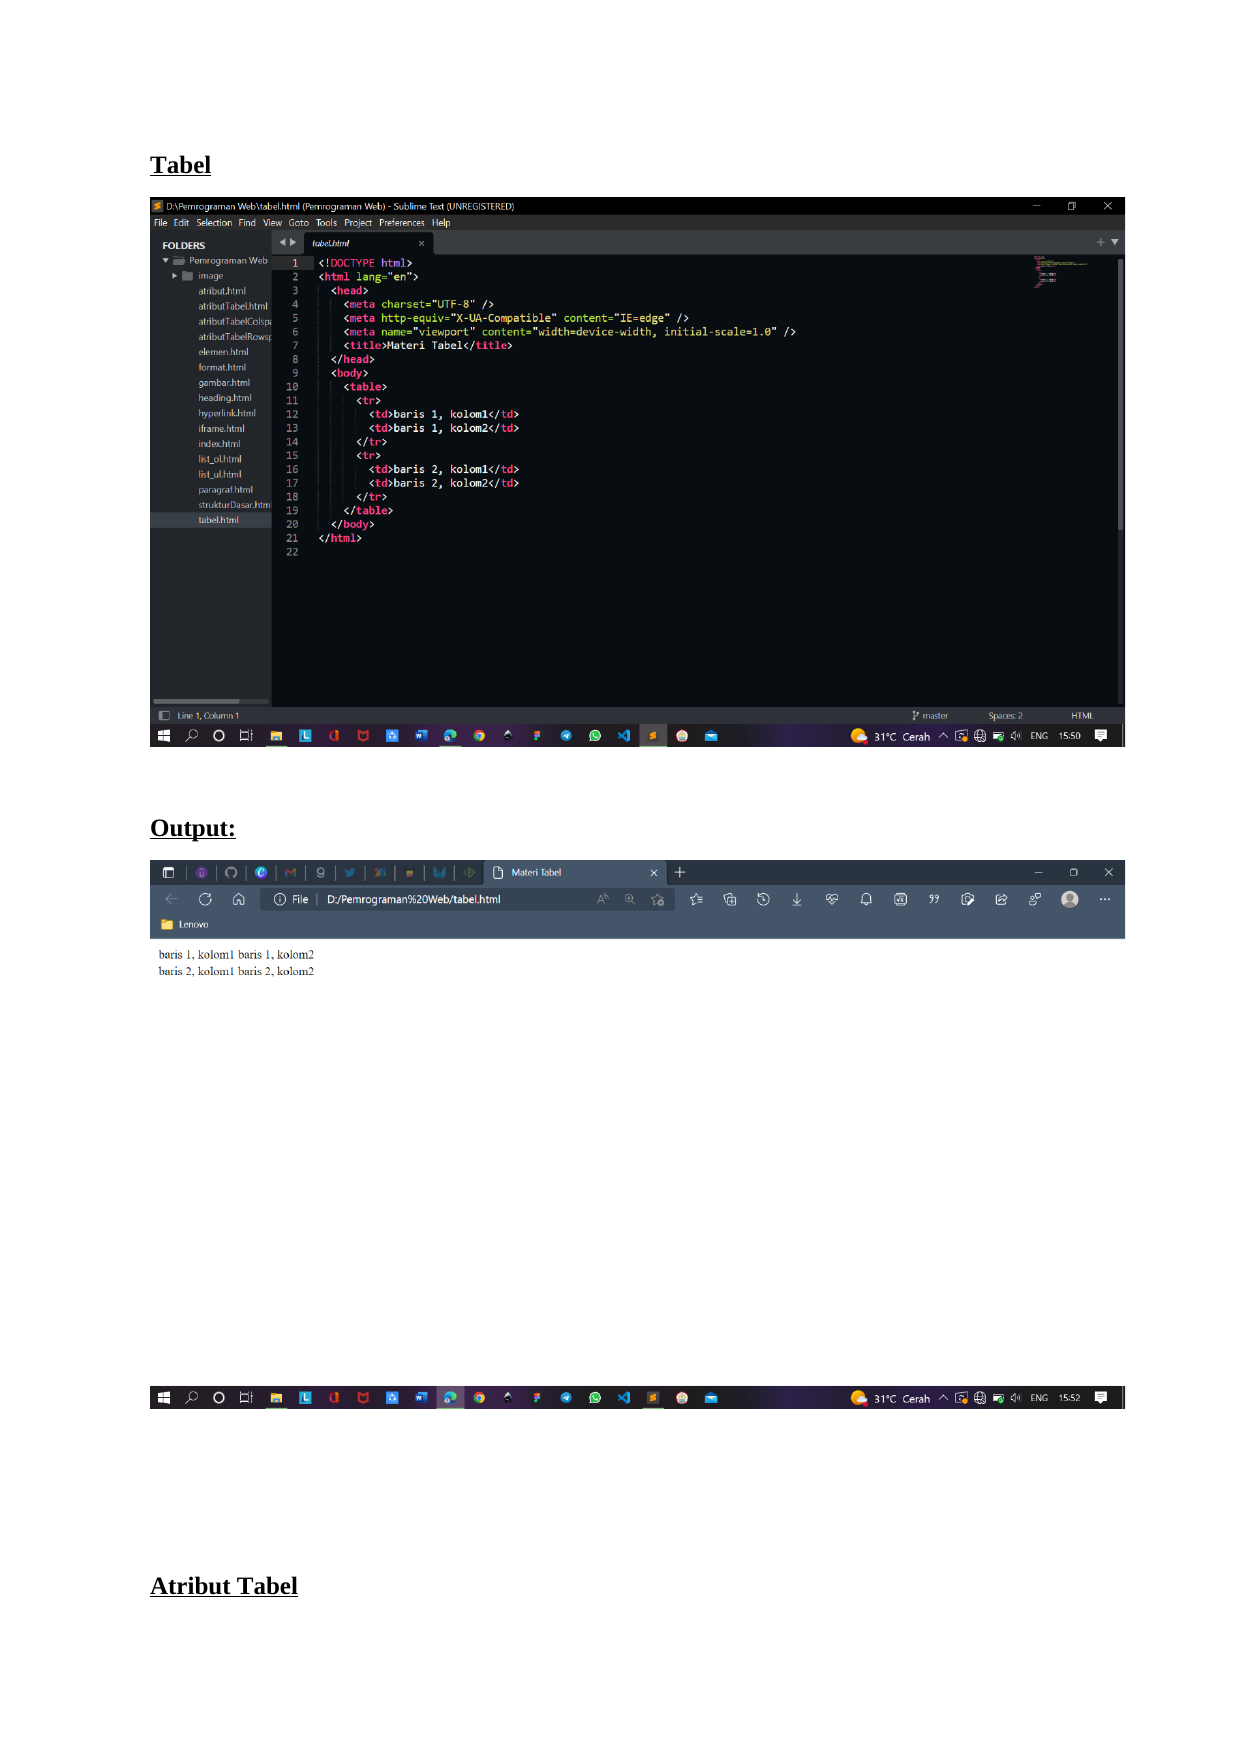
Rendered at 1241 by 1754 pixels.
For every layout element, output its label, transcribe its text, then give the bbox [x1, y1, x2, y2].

text Tabel [150, 150, 1090, 179]
picture [150, 860, 1125, 1409]
text Output: [150, 813, 1090, 842]
picture [150, 197, 1125, 747]
text Atribut Tabel [150, 1571, 1090, 1599]
